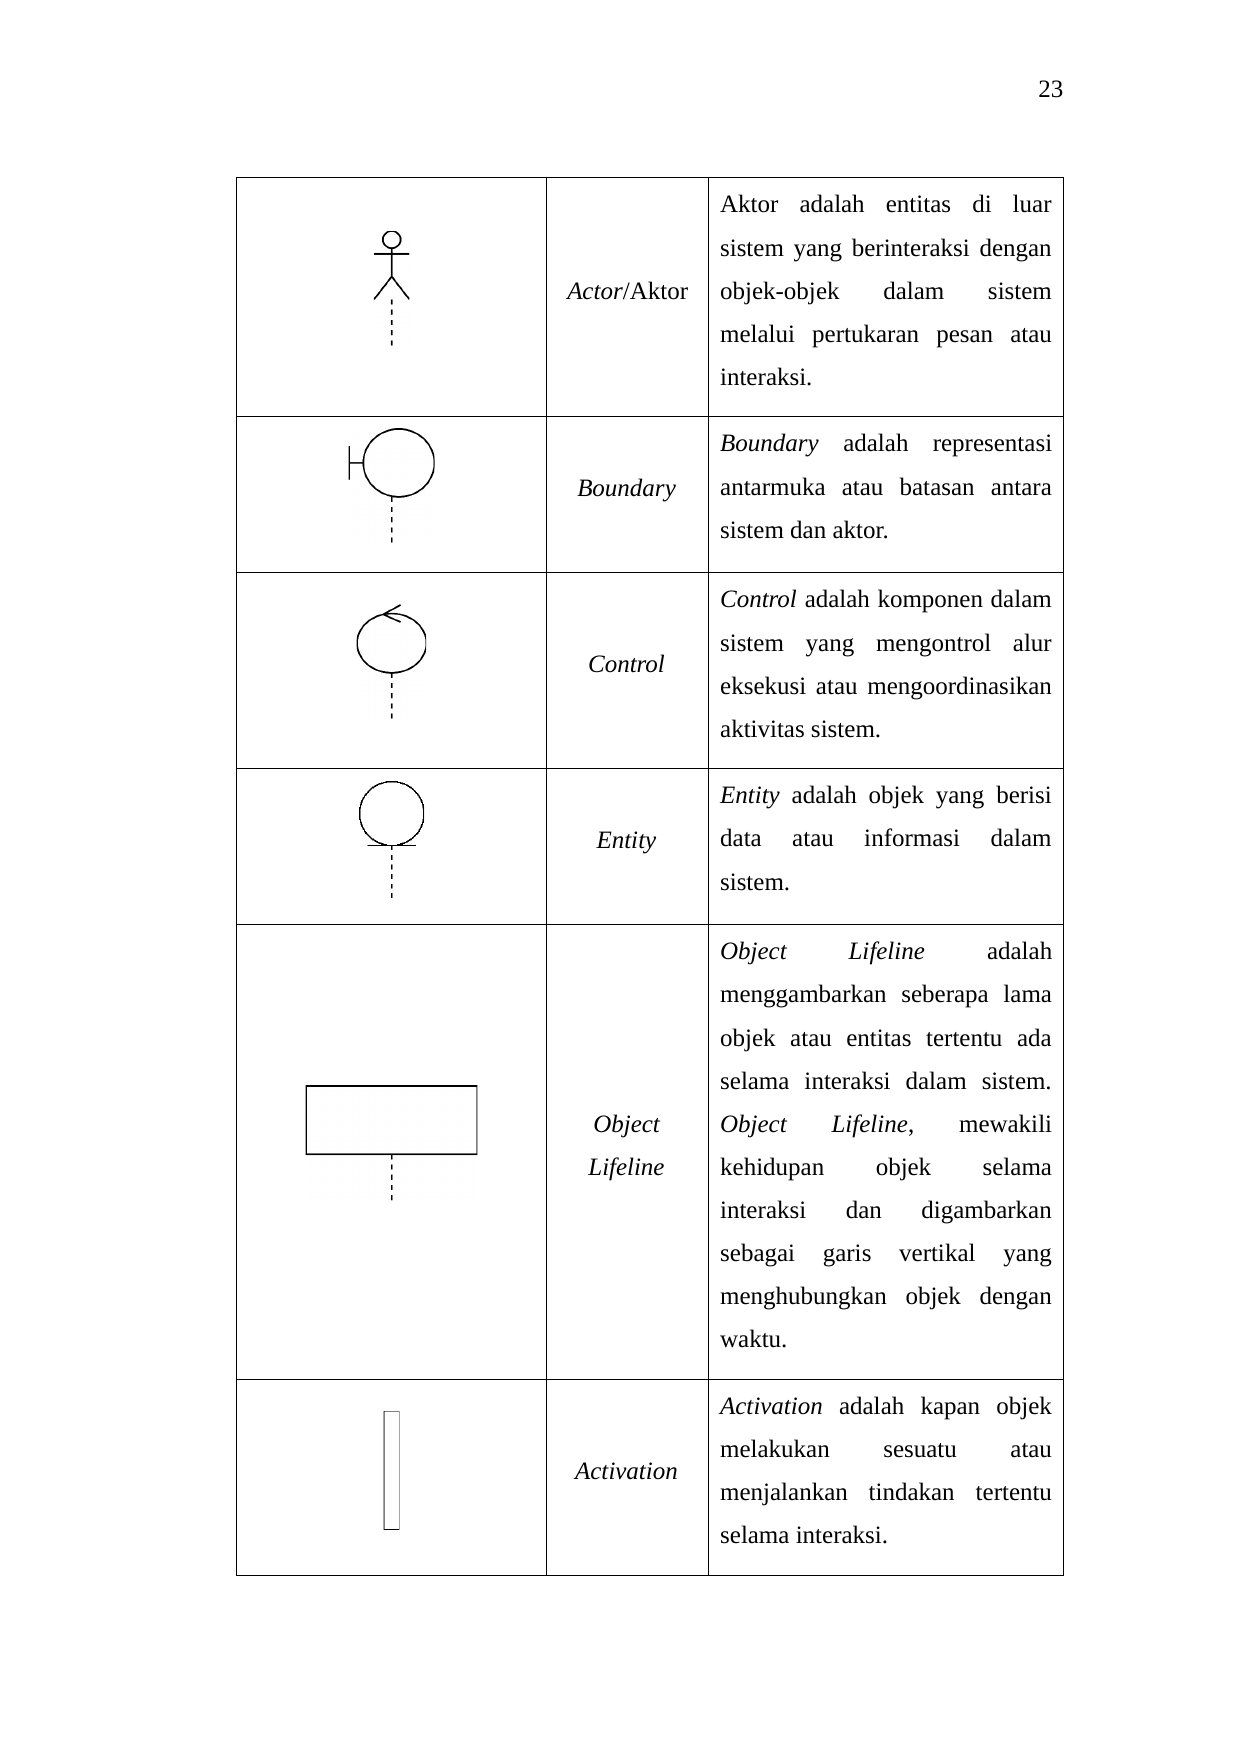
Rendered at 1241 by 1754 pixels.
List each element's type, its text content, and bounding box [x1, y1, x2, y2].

table_cell Entity [547, 769, 708, 924]
table_cell [237, 417, 546, 572]
table_cell Object Lifeline adalah menggambarkan seberapa lama objek atau entitas tertentu ada selama interaksi dalam sistem. Object Lifeline, mewakili kehidupan objek selama interaksi dan digambarkan sebagai garis vertikal yang menghubungkan objek dengan waktu. [709, 925, 1063, 1379]
table_cell Boundary adalah representasi antarmuka atau batasan antara sistem dan aktor. [709, 417, 1063, 572]
table_cell [237, 178, 546, 416]
picture [373, 231, 410, 350]
table_cell Activation [547, 1380, 708, 1575]
picture [356, 604, 427, 723]
table_cell [237, 769, 546, 924]
table_cell Actor/Aktor [547, 178, 708, 416]
picture [383, 1411, 400, 1530]
table_cell [237, 925, 546, 1379]
table_cell Entity adalah objek yang berisi data atau informasi dalam sistem. [709, 769, 1063, 924]
table_cell [237, 1380, 546, 1575]
table_cell Control adalah komponen dalam sistem yang mengontrol alur eksekusi atau mengoordinasikan aktivitas sistem. [709, 573, 1063, 768]
table_cell Aktor adalah entitas di luar sistem yang berinteraksi dengan objek-objek dalam sistem melalui pertukaran pesan atau interaksi. [709, 178, 1063, 416]
picture [305, 1085, 478, 1204]
picture [348, 428, 435, 547]
table_cell Boundary [547, 417, 708, 572]
table_cell [237, 573, 546, 768]
picture [358, 780, 425, 899]
table_cell Control [547, 573, 708, 768]
table_cell Activation adalah kapan objek melakukan sesuatu atau menjalankan tindakan tertentu selama interaksi. [709, 1380, 1063, 1575]
table_cell Object Lifeline [547, 925, 708, 1379]
